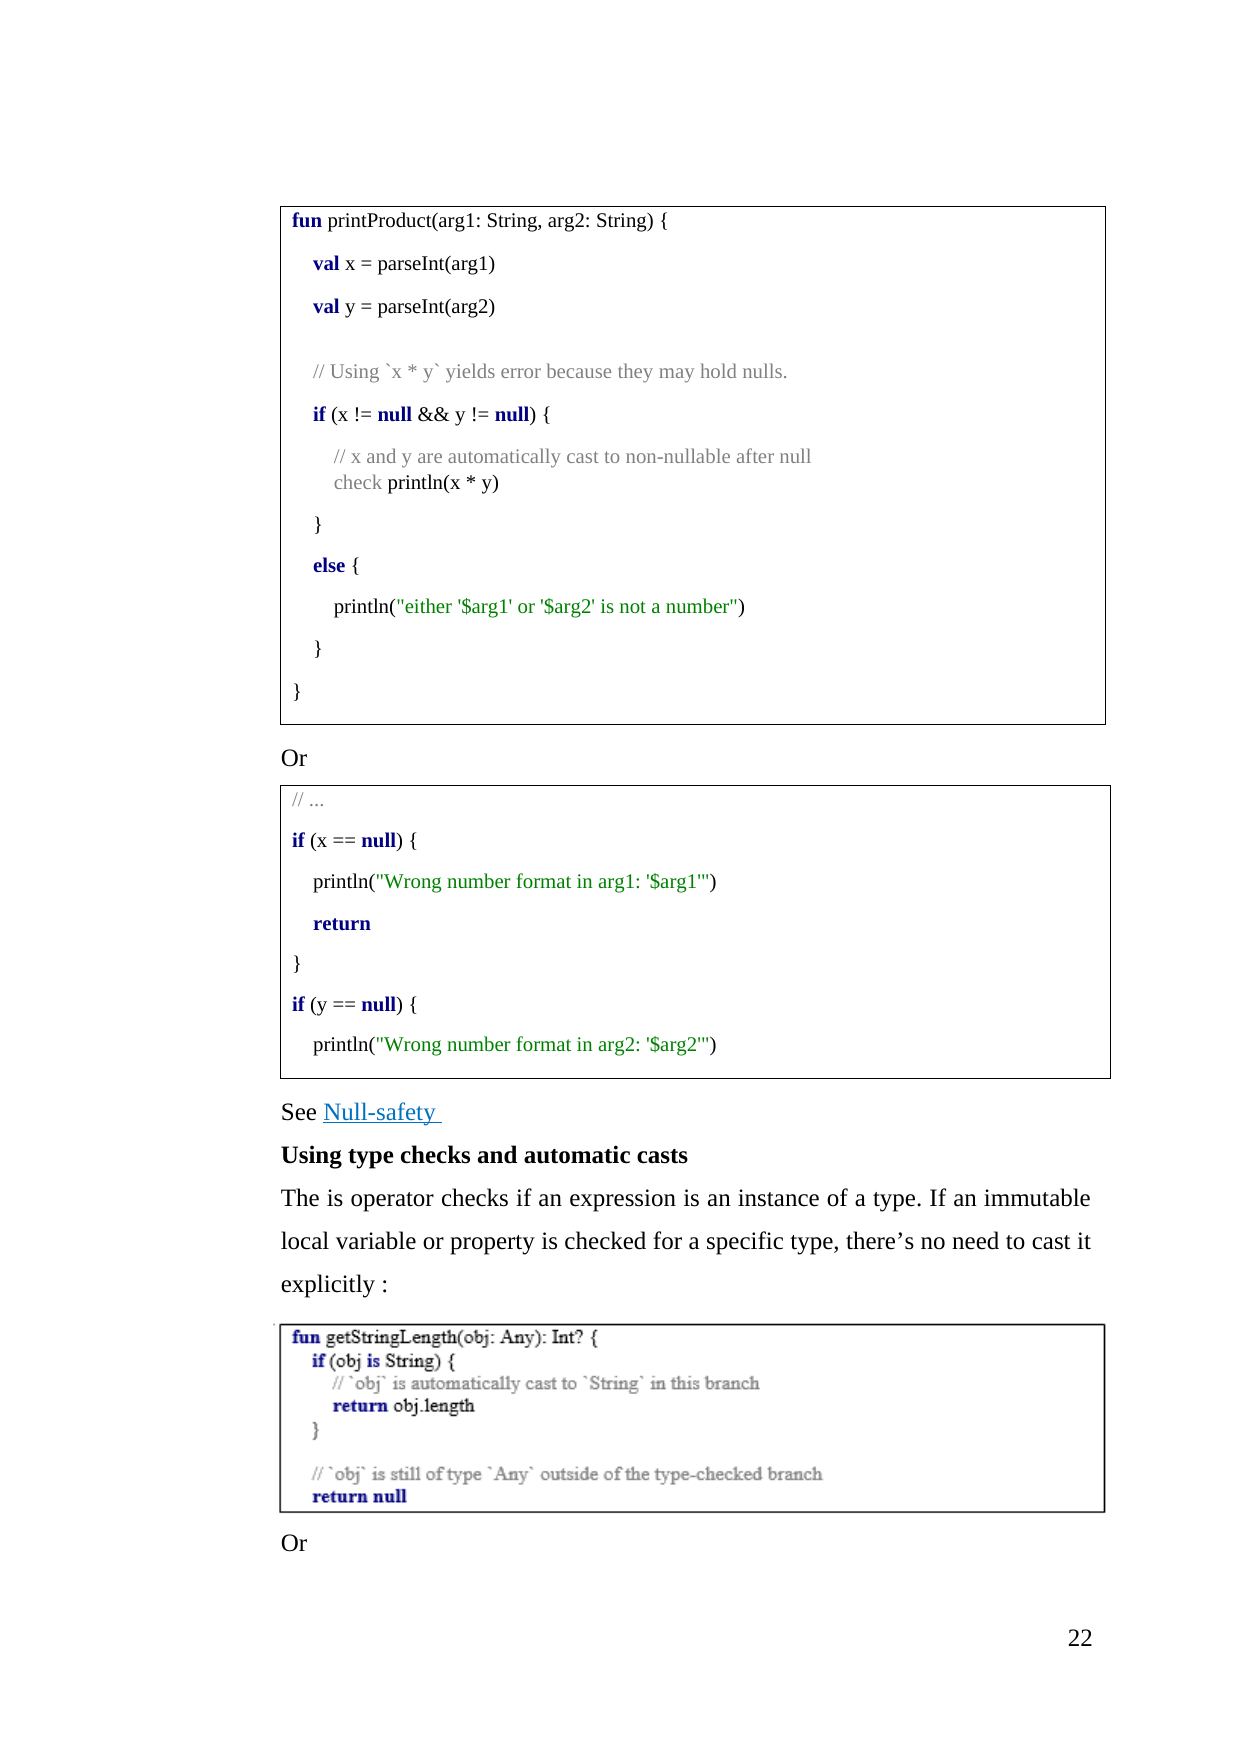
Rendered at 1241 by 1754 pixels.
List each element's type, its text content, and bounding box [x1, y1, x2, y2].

text Using type checks and automatic casts [281, 1140, 1092, 1169]
text Or [281, 1528, 1092, 1557]
picture [271, 1314, 1112, 1516]
text See Null-safety [281, 1097, 1092, 1126]
text The is operator checks if an expression is an instance of a type. If an immutable local variable or property is checked for a specific type, there’s no need to cast it explicitly : [281, 1183, 1092, 1298]
text Or [281, 743, 1092, 772]
